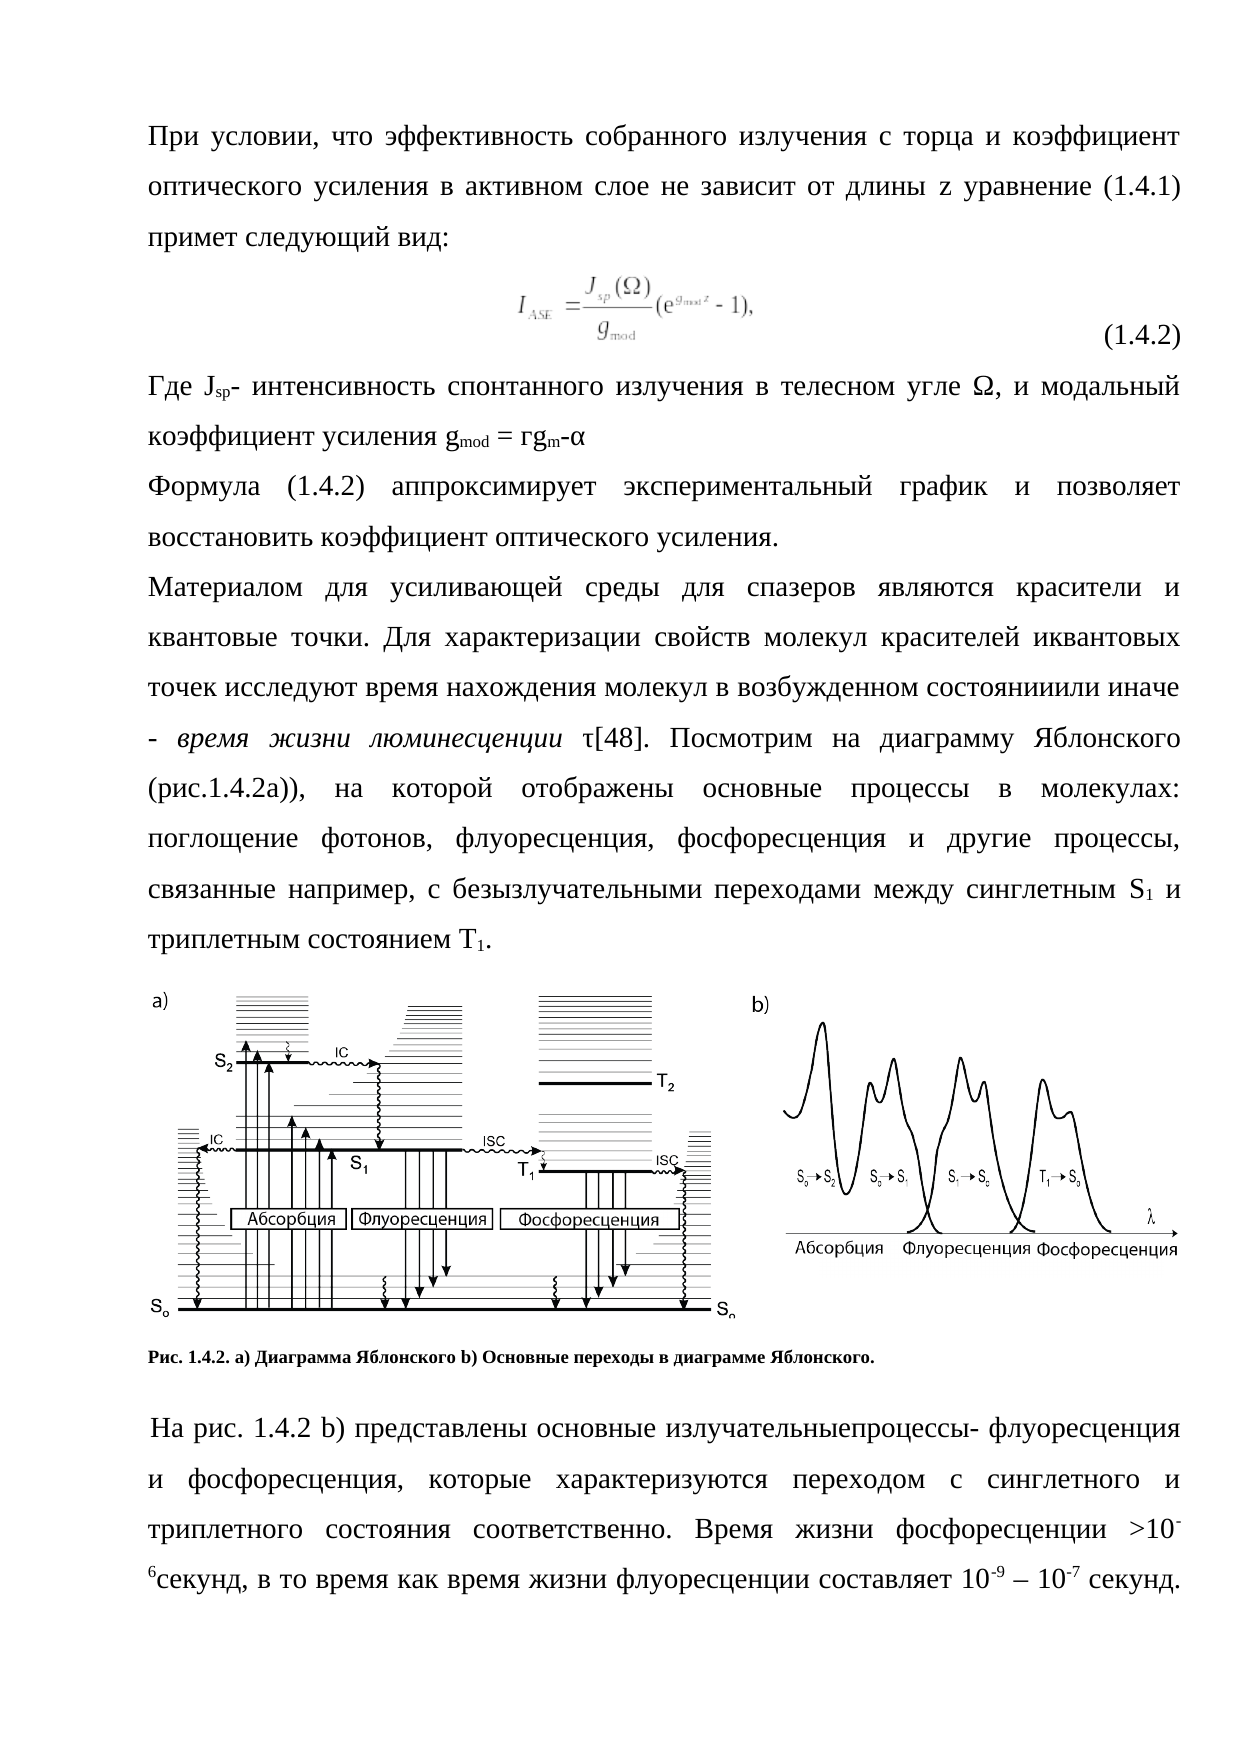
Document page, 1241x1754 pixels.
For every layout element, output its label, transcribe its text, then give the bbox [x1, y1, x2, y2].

text (1.4.2) [148, 269, 1181, 351]
picture [150, 971, 1185, 1336]
text Где Jsp- интенсивность спонтанного излучения в телесном угле Ω, и модальный коэффициент усиления gmod = ᴦgm-α [148, 368, 1181, 452]
text Формула (1.4.2) аппроксимирует экспериментальный график и позволяет восстановить коэффициент оптического усиления. [148, 468, 1181, 552]
text При условии, что эффективность собранного излучения с торца и коэффициент оптического усиления в активном слое не зависит от длины z уравнение (1.4.1) примет следующий вид: [148, 118, 1181, 252]
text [148, 1410, 1181, 1595]
